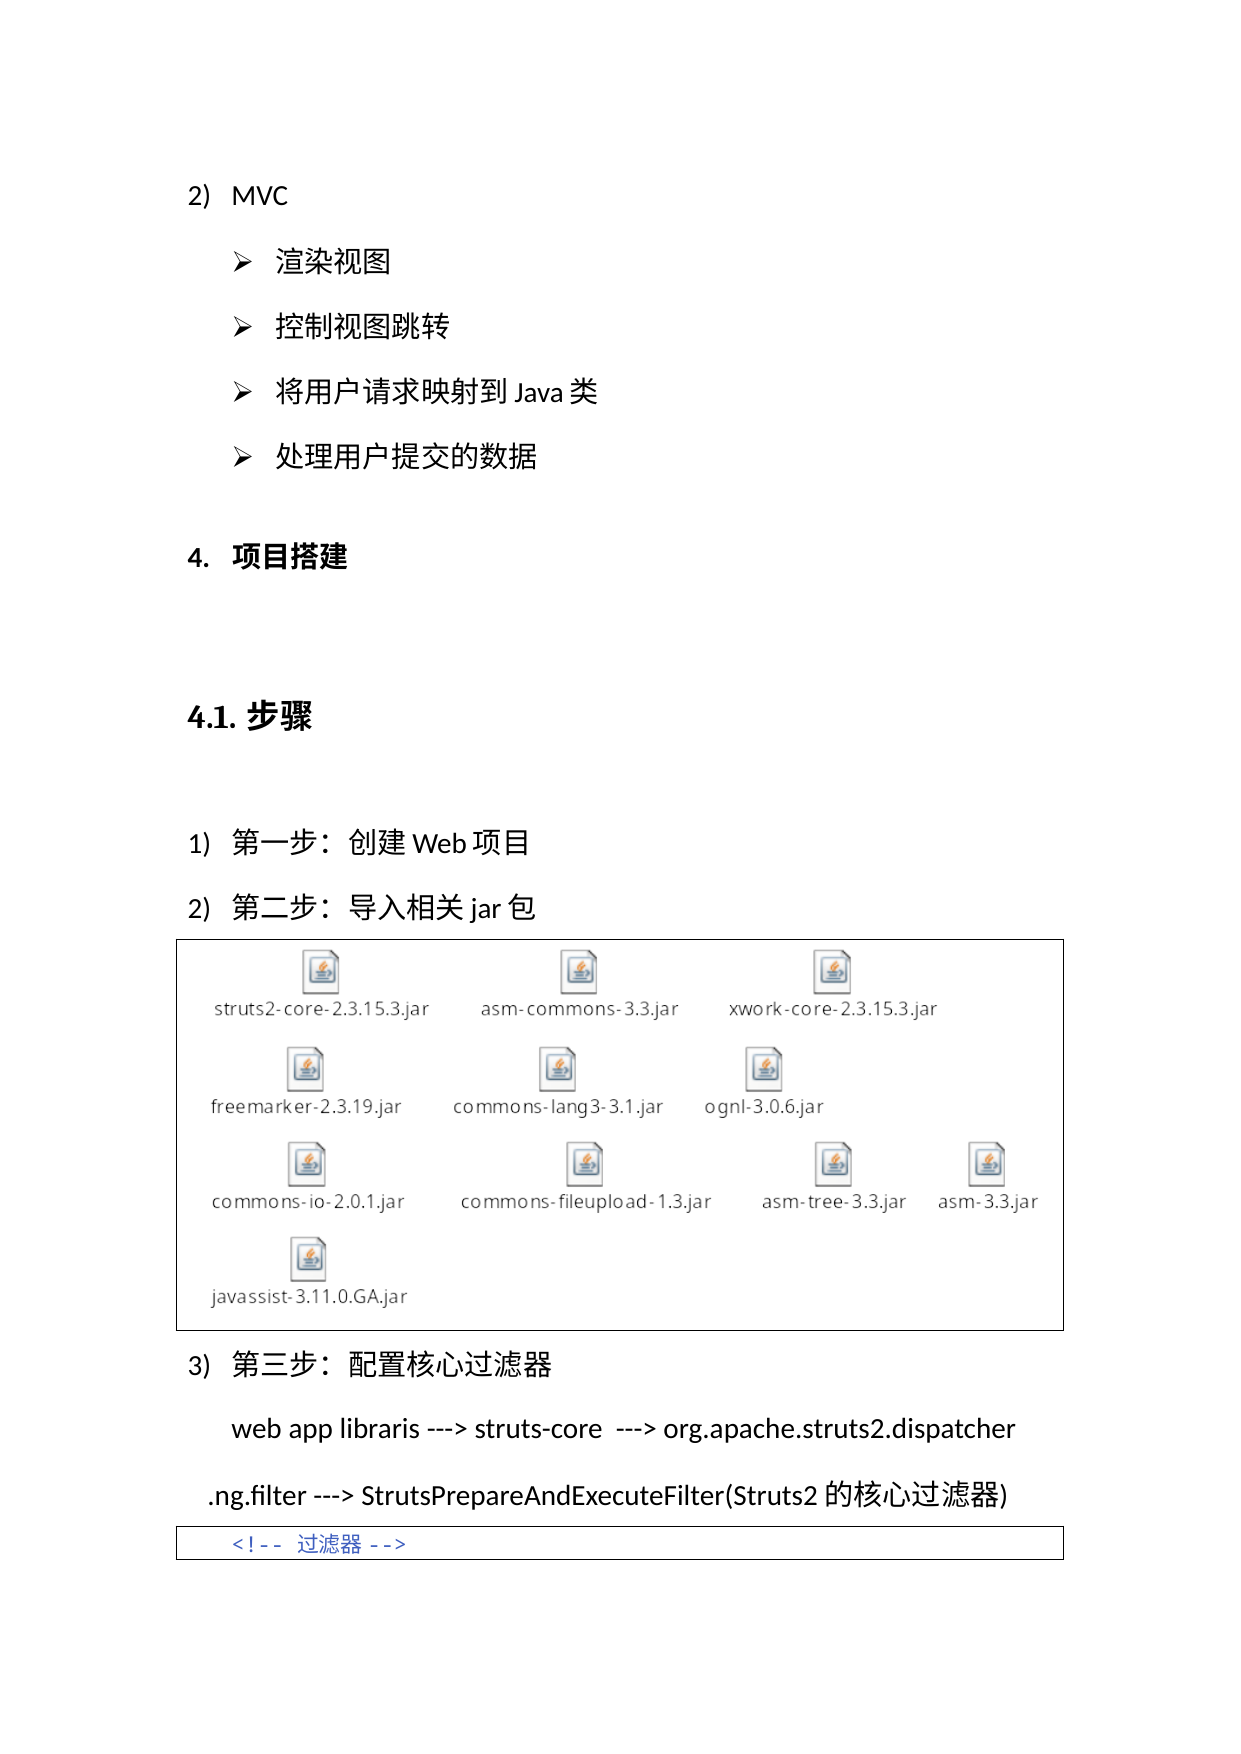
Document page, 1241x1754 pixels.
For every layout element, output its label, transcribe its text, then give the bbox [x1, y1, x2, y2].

list 处理用户提交的数据 [231, 422, 1053, 487]
list 将用户请求映射到Java类 [231, 357, 1053, 422]
list 第三步：配置核心过滤器 [187, 1331, 1053, 1396]
list 控制视图跳转 [231, 292, 1053, 357]
list 第二步：导入相关jar包 [187, 873, 1053, 938]
list 第一步：创建Web项目 [187, 808, 1053, 873]
text web app libraris ---> struts-core ---> org.apache.struts2.dispatcher [187, 1396, 1053, 1461]
list MVC [187, 162, 1053, 227]
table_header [177, 1527, 1063, 1559]
subtitle 步骤 [187, 681, 1053, 746]
table_header [177, 940, 1063, 1329]
subtitle 项目搭建 [187, 522, 1053, 587]
list 渲染视图 [231, 227, 1053, 292]
text .ng.filter ---> StrutsPrepareAndExecuteFilter(Struts2的核心过滤器) [187, 1461, 1053, 1526]
